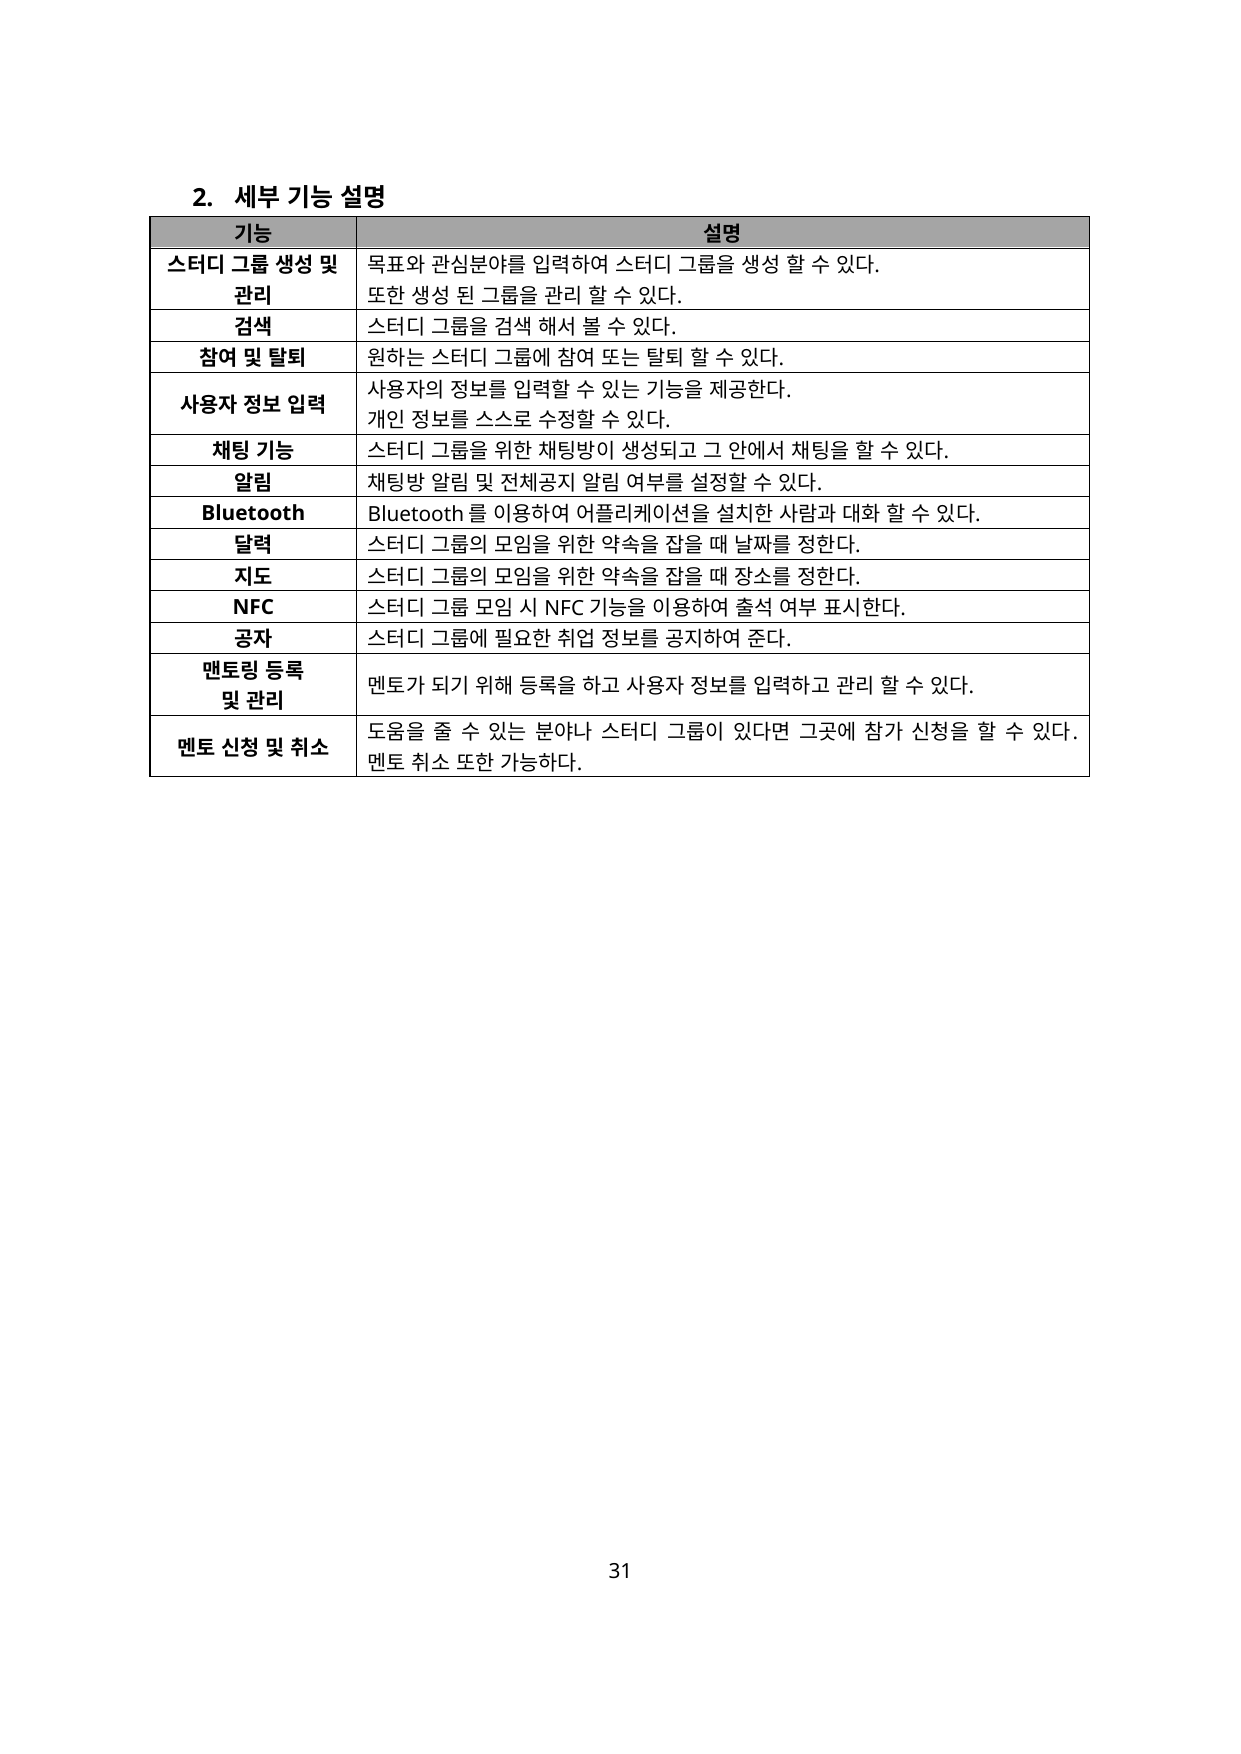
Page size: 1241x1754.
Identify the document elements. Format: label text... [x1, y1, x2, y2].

text 세부 기능 설명 [192, 177, 1090, 213]
table_cell 달력 [151, 529, 356, 559]
table_header 기능 [151, 217, 356, 247]
table_cell Bluetooth를 이용하여 어플리케이션을 설치한 사람과 대화 할 수 있다. [357, 497, 1089, 528]
table_cell 채팅방 알림 및 전체공지 알림 여부를 설정할 수 있다. [357, 466, 1089, 496]
table_cell 스터디 그룹을 검색 해서 볼 수 있다. [357, 310, 1089, 341]
table_cell 스터디 그룹 모임 시 NFC 기능을 이용하여 출석 여부 표시한다. [357, 591, 1089, 622]
table_cell Bluetooth [151, 497, 356, 528]
table_cell 도움을 줄 수 있는 분야나 스터디 그룹이 있다면 그곳에 참가 신청을 할 수 있다. 멘토 취소 또한 가능하다. [357, 716, 1089, 776]
table_cell 맨토링 등록 및 관리 [151, 654, 356, 714]
table_cell 알림 [151, 466, 356, 496]
table_cell 검색 [151, 310, 356, 341]
table_cell 스터디 그룹을 위한 채팅방이 생성되고 그 안에서 채팅을 할 수 있다. [357, 435, 1089, 465]
table_cell 사용자 정보 입력 [151, 373, 356, 433]
table_cell 스터디 그룹 생성 및 관리 [151, 249, 356, 309]
table_cell NFC [151, 591, 356, 622]
table_cell 스터디 그룹의 모임을 위한 약속을 잡을 때 장소를 정한다. [357, 560, 1089, 590]
table_cell 채팅 기능 [151, 435, 356, 465]
table_cell 지도 [151, 560, 356, 590]
table_cell 스터디 그룹에 필요한 취업 정보를 공지하여 준다. [357, 623, 1089, 653]
table_cell 멘토 신청 및 취소 [151, 716, 356, 776]
table_cell 목표와 관심분야를 입력하여 스터디 그룹을 생성 할 수 있다. 또한 생성 된 그룹을 관리 할 수 있다. [357, 249, 1089, 309]
table_cell 멘토가 되기 위해 등록을 하고 사용자 정보를 입력하고 관리 할 수 있다. [357, 654, 1089, 714]
table_cell 스터디 그룹의 모임을 위한 약속을 잡을 때 날짜를 정한다. [357, 529, 1089, 559]
table_cell 사용자의 정보를 입력할 수 있는 기능을 제공한다. 개인 정보를 스스로 수정할 수 있다. [357, 373, 1089, 433]
table_cell 참여 및 탈퇴 [151, 342, 356, 372]
table_cell 원하는 스터디 그룹에 참여 또는 탈퇴 할 수 있다. [357, 342, 1089, 372]
table_header 설명 [357, 217, 1089, 247]
table_cell 공자 [151, 623, 356, 653]
